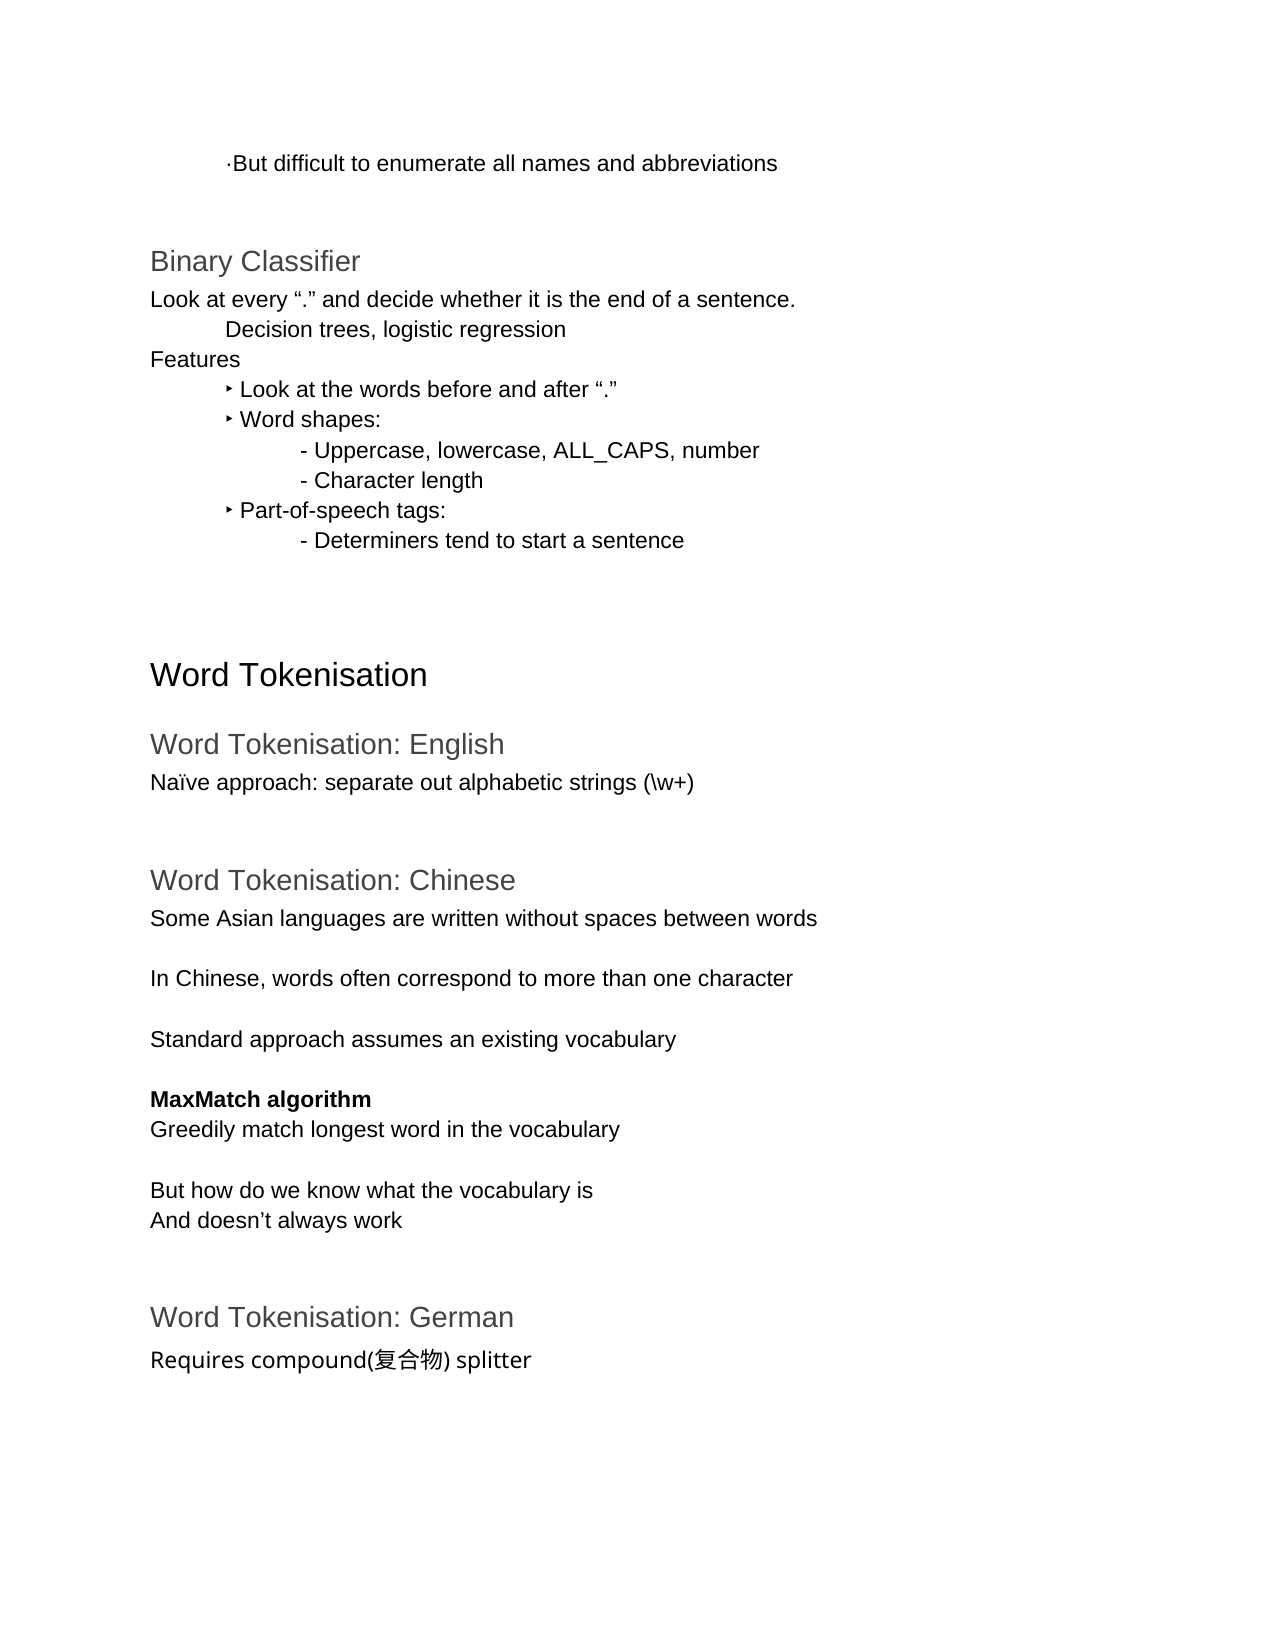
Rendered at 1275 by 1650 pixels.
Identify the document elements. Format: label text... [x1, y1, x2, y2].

text - Character length [225, 467, 1125, 493]
text ‣ Look at the words before and after “.” [150, 376, 1125, 403]
text - Determiners tend to start a sentence [225, 527, 1125, 554]
subtitle Word Tokenisation [150, 655, 1125, 694]
text Requires compound(复合物) splitter [150, 1342, 1125, 1376]
subtitle Word Tokenisation: English [150, 727, 1125, 761]
text Features [150, 346, 1125, 372]
text MaxMatch algorithm [150, 1086, 1125, 1112]
text ‣ Part-of-speech tags: [150, 497, 1125, 523]
text Some Asian languages are written without spaces between words [150, 905, 1125, 931]
text ·But difficult to enumerate all names and abbreviations [150, 150, 1125, 176]
subtitle Binary Classifier [150, 244, 1125, 277]
subtitle Word Tokenisation: German [150, 1301, 1125, 1334]
text Greedily match longest word in the vocabulary [150, 1116, 1125, 1142]
subtitle Word Tokenisation: Chinese [150, 863, 1125, 896]
text Naïve approach: separate out alphabetic strings (\w+) [150, 769, 1125, 795]
text But how do we know what the vocabulary is [150, 1177, 1125, 1203]
text In Chinese, words often correspond to more than one character [150, 965, 1125, 991]
text Decision trees, logistic regression [150, 316, 1125, 342]
text - Uppercase, lowercase, ALL_CAPS, number [225, 437, 1125, 463]
text ‣ Word shapes: [150, 406, 1125, 433]
text And doesn’t always work [150, 1207, 1125, 1233]
text Standard approach assumes an existing vocabulary [150, 1026, 1125, 1052]
text Look at every “.” and decide whether it is the end of a sentence. [150, 286, 1125, 312]
